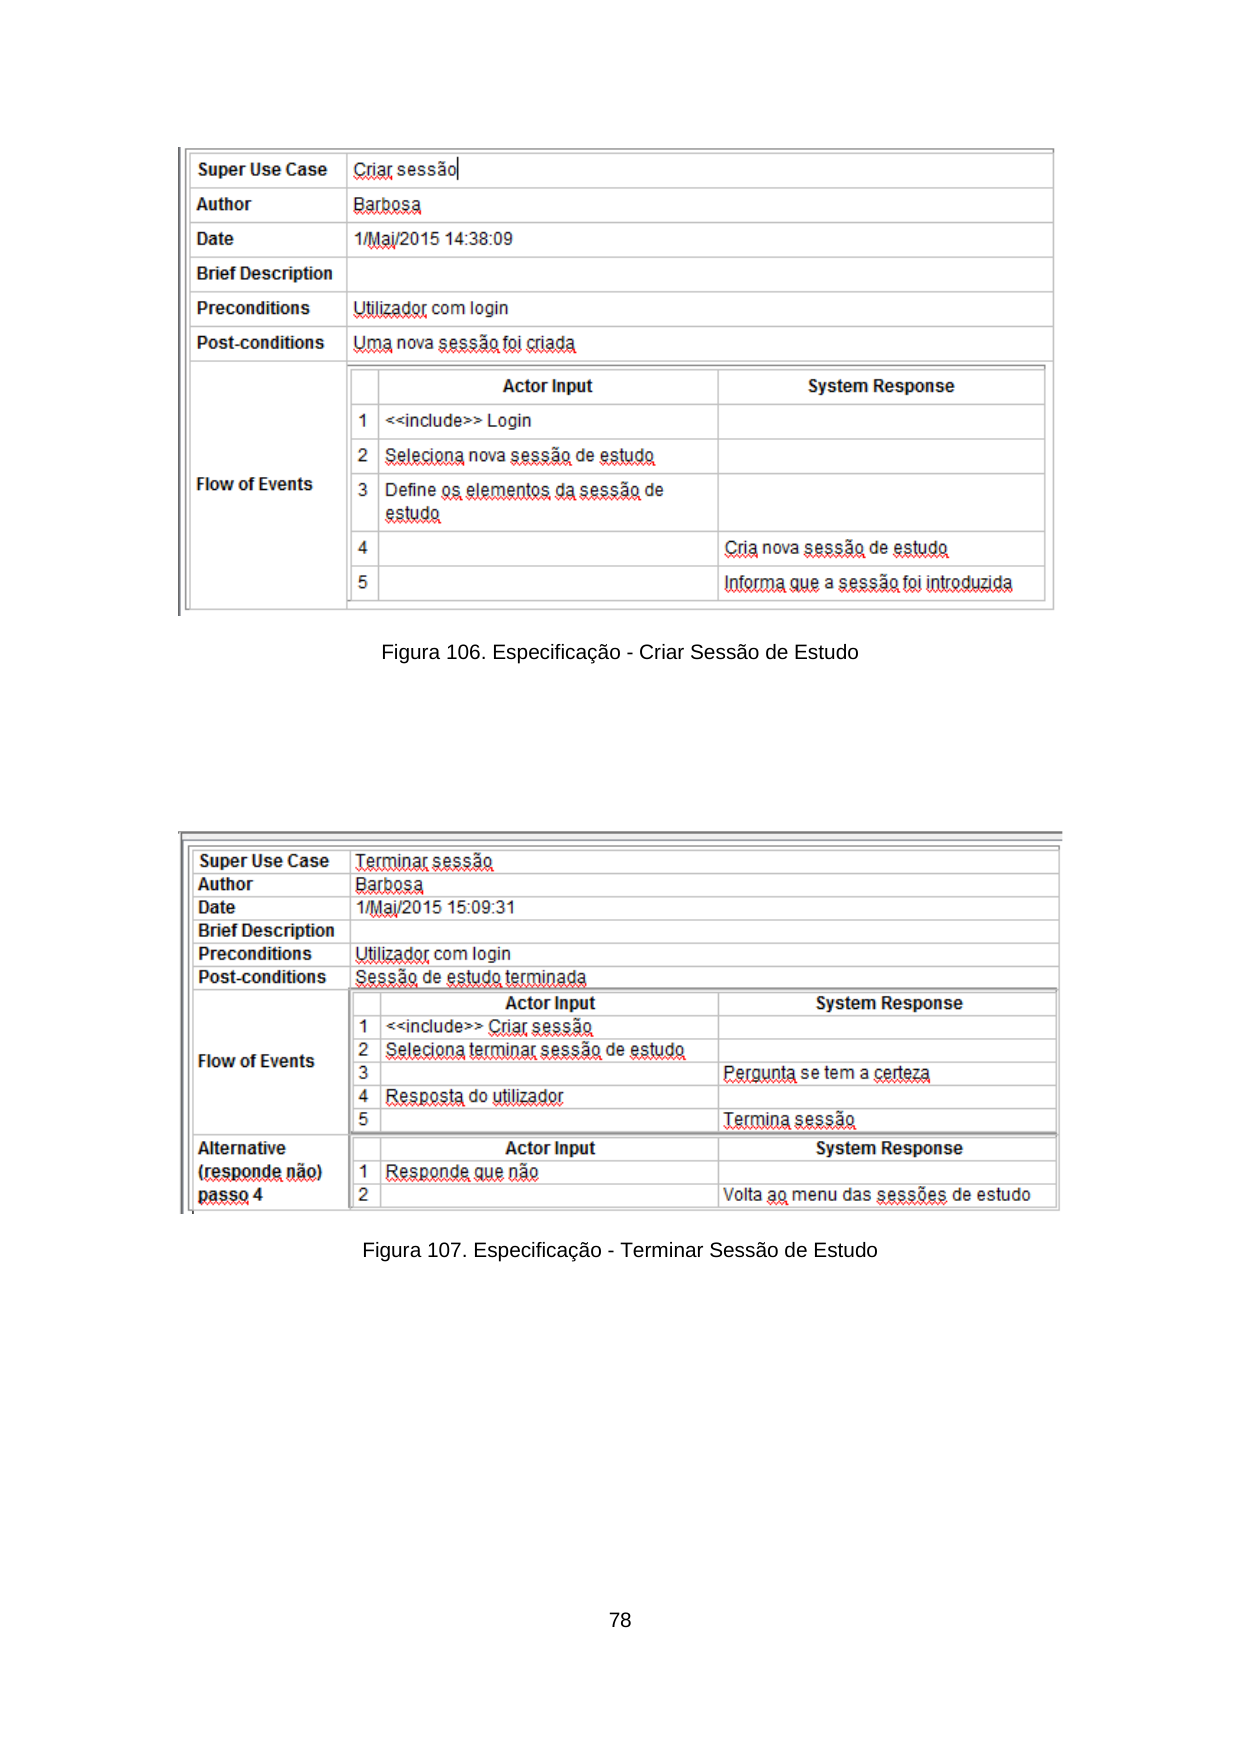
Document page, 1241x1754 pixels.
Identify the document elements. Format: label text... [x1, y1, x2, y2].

picture [178, 831, 1063, 1214]
picture [178, 147, 1063, 616]
